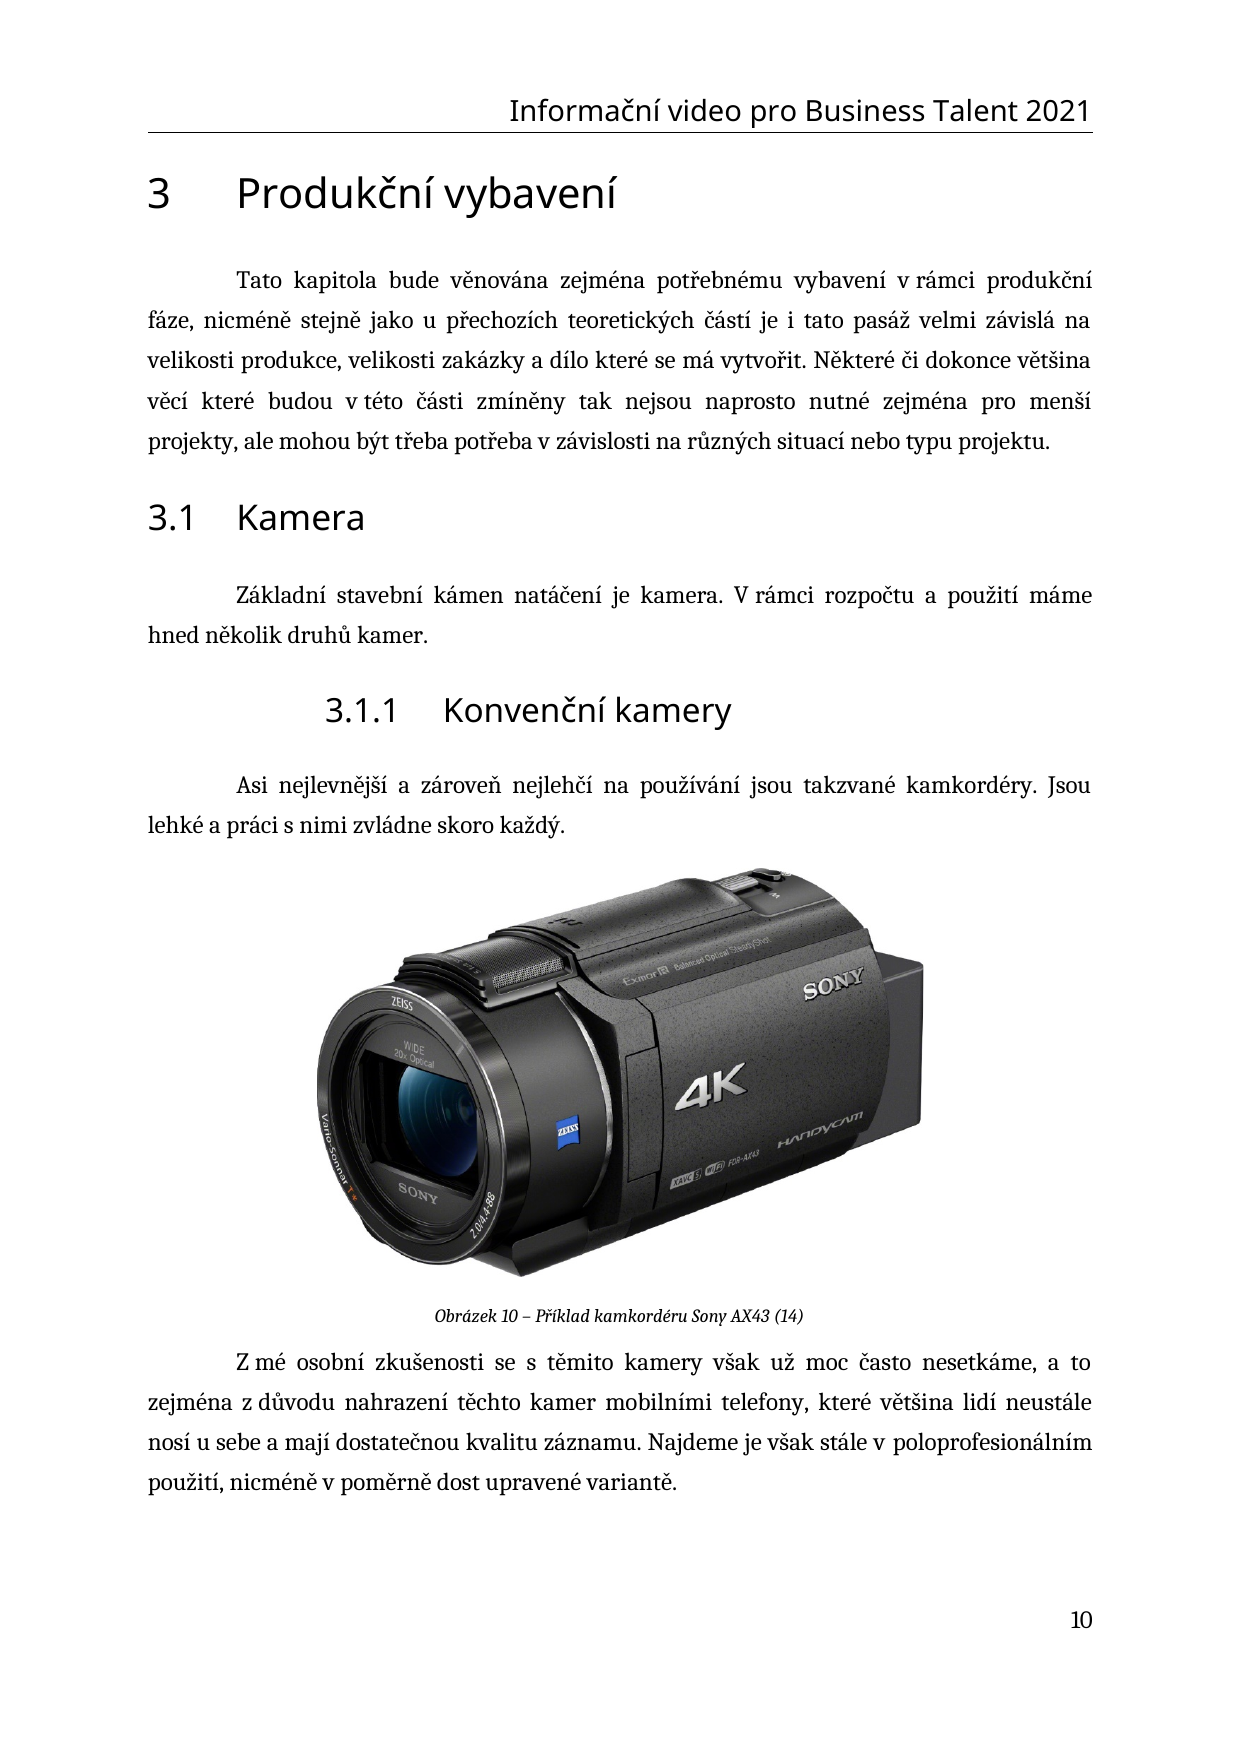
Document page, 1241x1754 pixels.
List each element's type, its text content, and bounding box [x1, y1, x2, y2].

text Z mé osobní zkušenosti se s těmito kamery však už moc často nesetkáme, a to zejména z důvodu nahrazení těchto kamer mobilními telefony, které většina lidí neustále nosí u sebe a mají dostatečnou kvalitu záznamu. Najdeme je však stále v poloprofesionálním použití, nicméně v poměrně dost upravené variantě. [148, 1347, 1093, 1497]
picture [317, 868, 924, 1277]
subtitle Kamera [148, 492, 1093, 540]
text Asi nejlevnější a zároveň nejlehčí na používání jsou takzvané kamkordéry. Jsou lehké a práci s nimi zvládne skoro každý. [148, 771, 1093, 840]
subtitle Produkční vybavení [148, 164, 1093, 221]
text Základní stavební kámen natáčení je kamera. V rámci rozpočtu a použití máme hned několik druhů kamer. [148, 581, 1093, 650]
text Tato kapitola bude věnována zejména potřebnému vybavení v rámci produkční fáze, nicméně stejně jako u přechozích teoretických částí je i tato pasáž velmi závislá na velikosti produkce, velikosti zakázky a dílo které se má vytvořit. Některé či dokonce většina věcí které budou v této části zmíněny tak nejsou naprosto nutné zejména pro menší projekty, ale mohou být třeba potřeba v závislosti na různých situací nebo typu projektu. [148, 266, 1093, 456]
text Obrázek – Příklad kamkordéru Sony AX43 [148, 1305, 1093, 1327]
subtitle Konvenční kamery [236, 686, 1093, 732]
